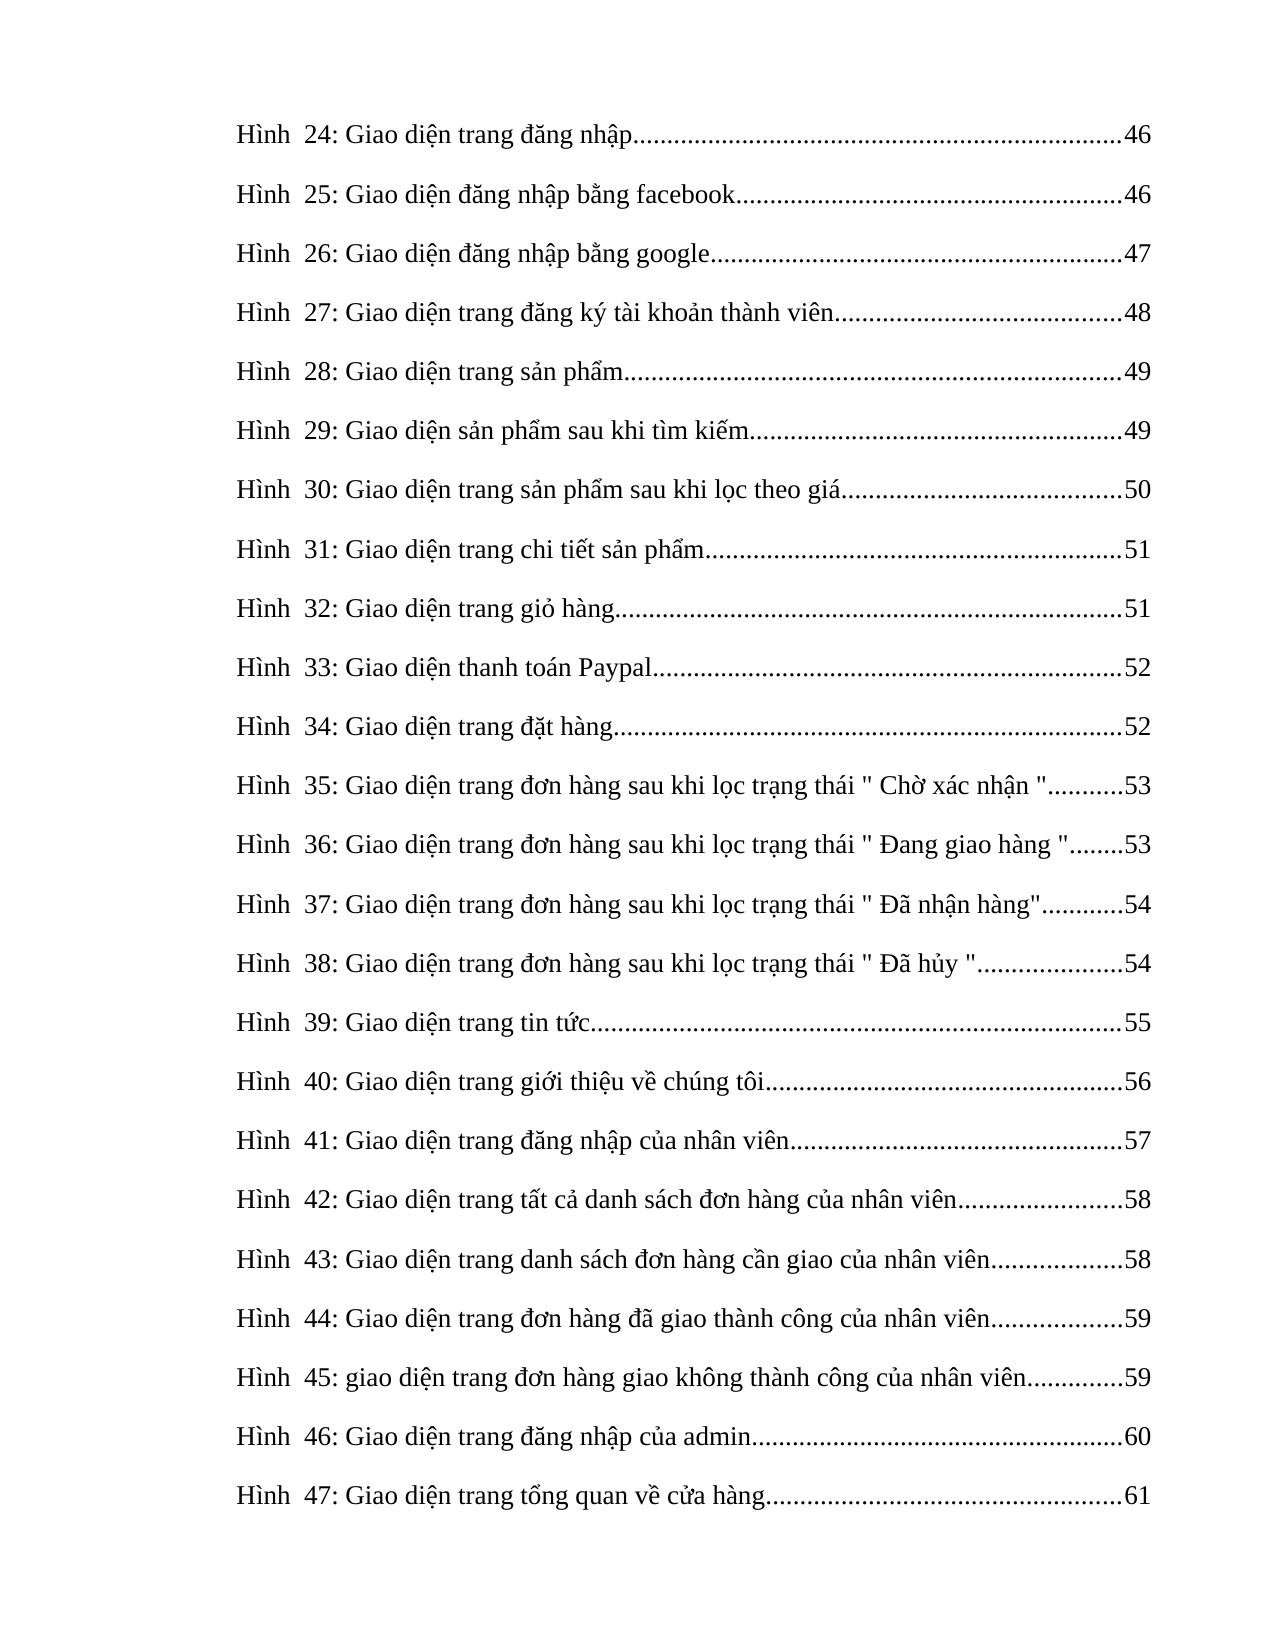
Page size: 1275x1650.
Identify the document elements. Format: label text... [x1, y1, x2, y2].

text Hình 25: Giao diện đăng nhập bằng facebook 46 [177, 178, 1157, 209]
text Hình 43: Giao diện trang danh sách đơn hàng cần giao của nhân viên 58 [177, 1243, 1157, 1274]
text Hình 39: Giao diện trang tin tức 55 [177, 1006, 1157, 1037]
text Hình 38: Giao diện trang đơn hàng sau khi lọc trạng thái " Đã hủy " 54 [177, 947, 1157, 978]
text Hình 28: Giao diện trang sản phẩm 49 [177, 355, 1157, 386]
text Hình 37: Giao diện trang đơn hàng sau khi lọc trạng thái " Đã nhận hàng" 54 [177, 888, 1157, 919]
text Hình 29: Giao diện sản phẩm sau khi tìm kiếm 49 [177, 414, 1157, 446]
text Hình 42: Giao diện trang tất cả danh sách đơn hàng của nhân viên 58 [177, 1184, 1157, 1215]
text Hình 46: Giao diện trang đăng nhập của admin 60 [177, 1420, 1157, 1451]
text Hình 24: Giao diện trang đăng nhập 46 [177, 119, 1157, 150]
text Hình 40: Giao diện trang giới thiệu về chúng tôi 56 [177, 1065, 1157, 1096]
text Hình 47: Giao diện trang tổng quan về cửa hàng 61 [177, 1479, 1157, 1511]
text Hình 26: Giao diện đăng nhập bằng google 47 [177, 237, 1157, 268]
text Hình 34: Giao diện trang đặt hàng 52 [177, 710, 1157, 741]
text Hình 31: Giao diện trang chi tiết sản phẩm 51 [177, 533, 1157, 564]
text Hình 27: Giao diện trang đăng ký tài khoản thành viên 48 [177, 296, 1157, 327]
text Hình 44: Giao diện trang đơn hàng đã giao thành công của nhân viên 59 [177, 1302, 1157, 1333]
text Hình 36: Giao diện trang đơn hàng sau khi lọc trạng thái " Đang giao hàng " 53 [177, 829, 1157, 860]
text Hình 35: Giao diện trang đơn hàng sau khi lọc trạng thái " Chờ xác nhận " 53 [177, 769, 1157, 801]
text Hình 45: giao diện trang đơn hàng giao không thành công của nhân viên 59 [177, 1361, 1157, 1392]
text Hình 33: Giao diện thanh toán Paypal 52 [177, 651, 1157, 682]
text Hình 30: Giao diện trang sản phẩm sau khi lọc theo giá 50 [177, 474, 1157, 505]
text Hình 32: Giao diện trang giỏ hàng 51 [177, 592, 1157, 623]
text Hình 41: Giao diện trang đăng nhập của nhân viên 57 [177, 1124, 1157, 1156]
